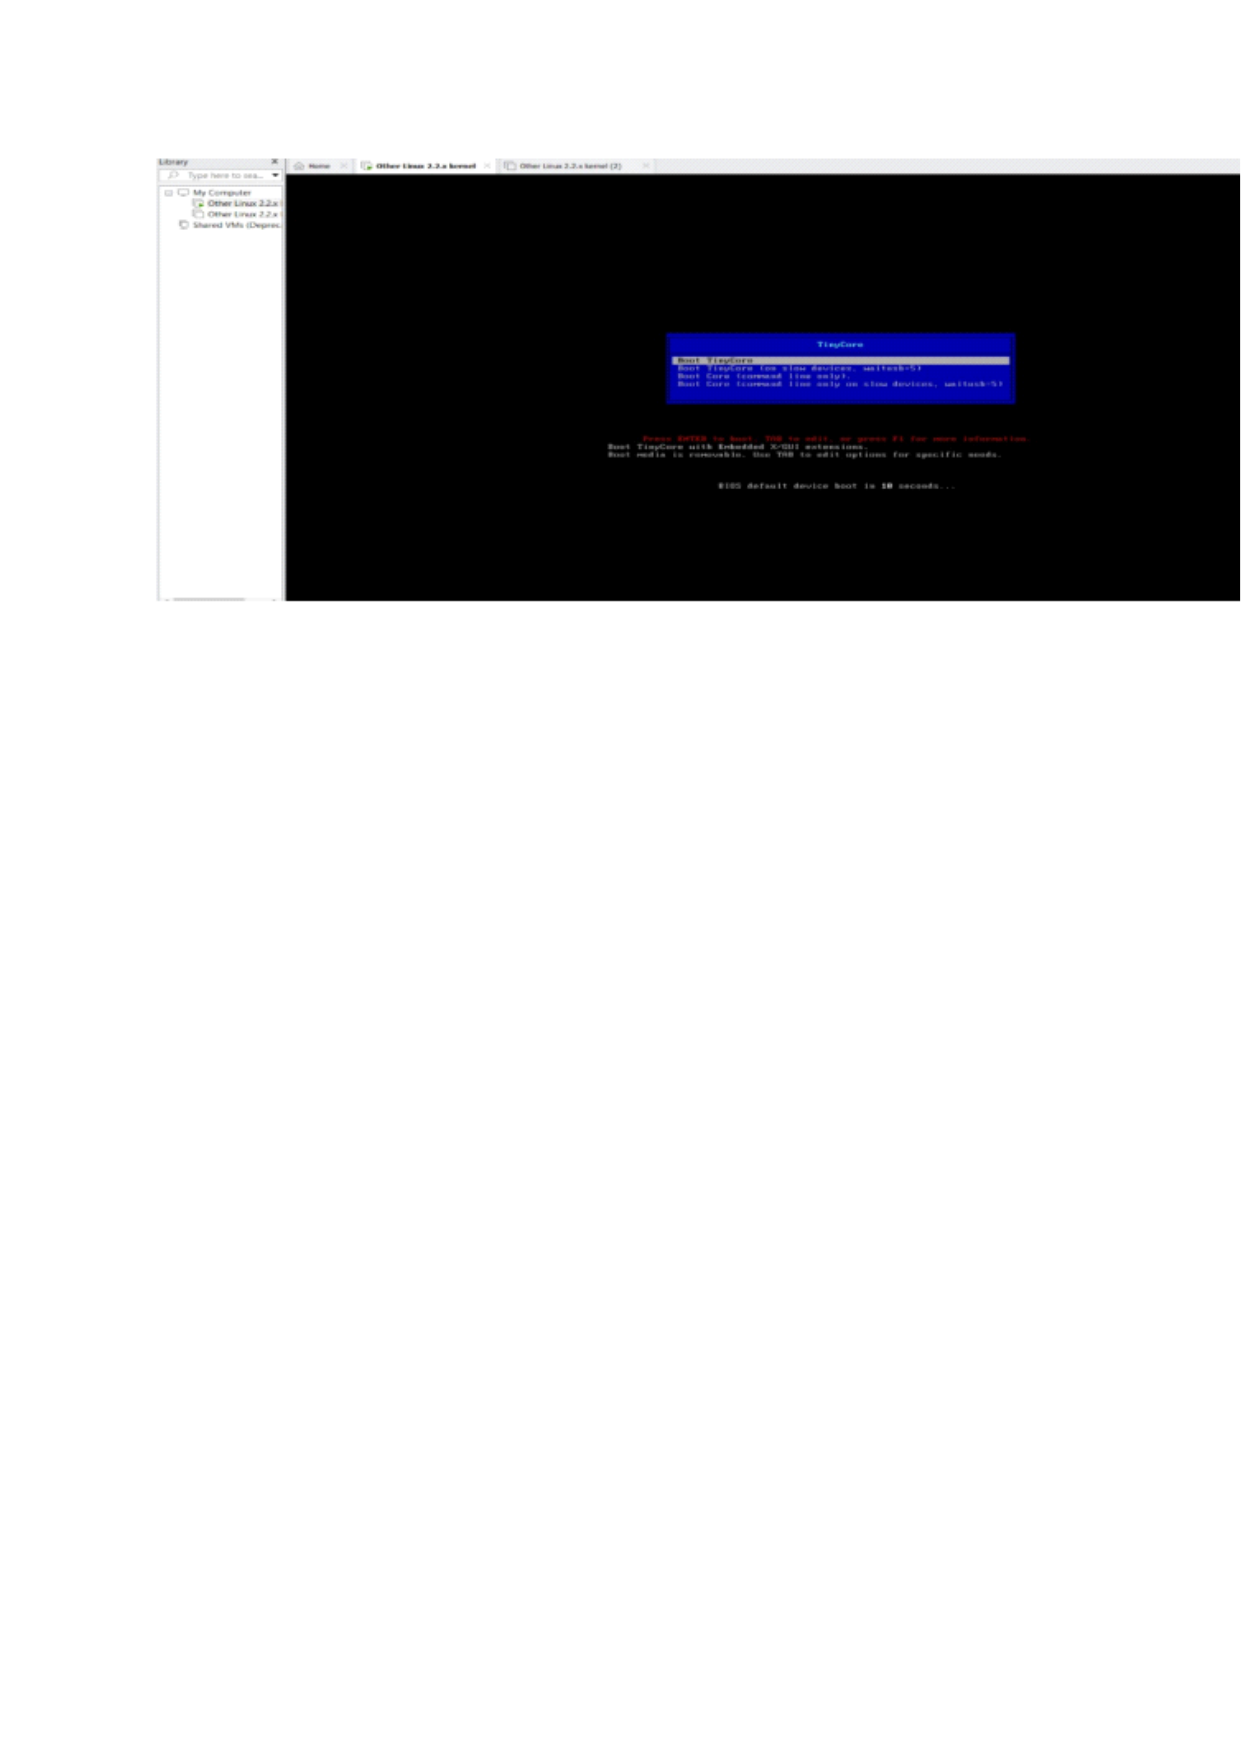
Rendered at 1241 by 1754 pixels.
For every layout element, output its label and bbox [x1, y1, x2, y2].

picture [150, 150, 1241, 603]
